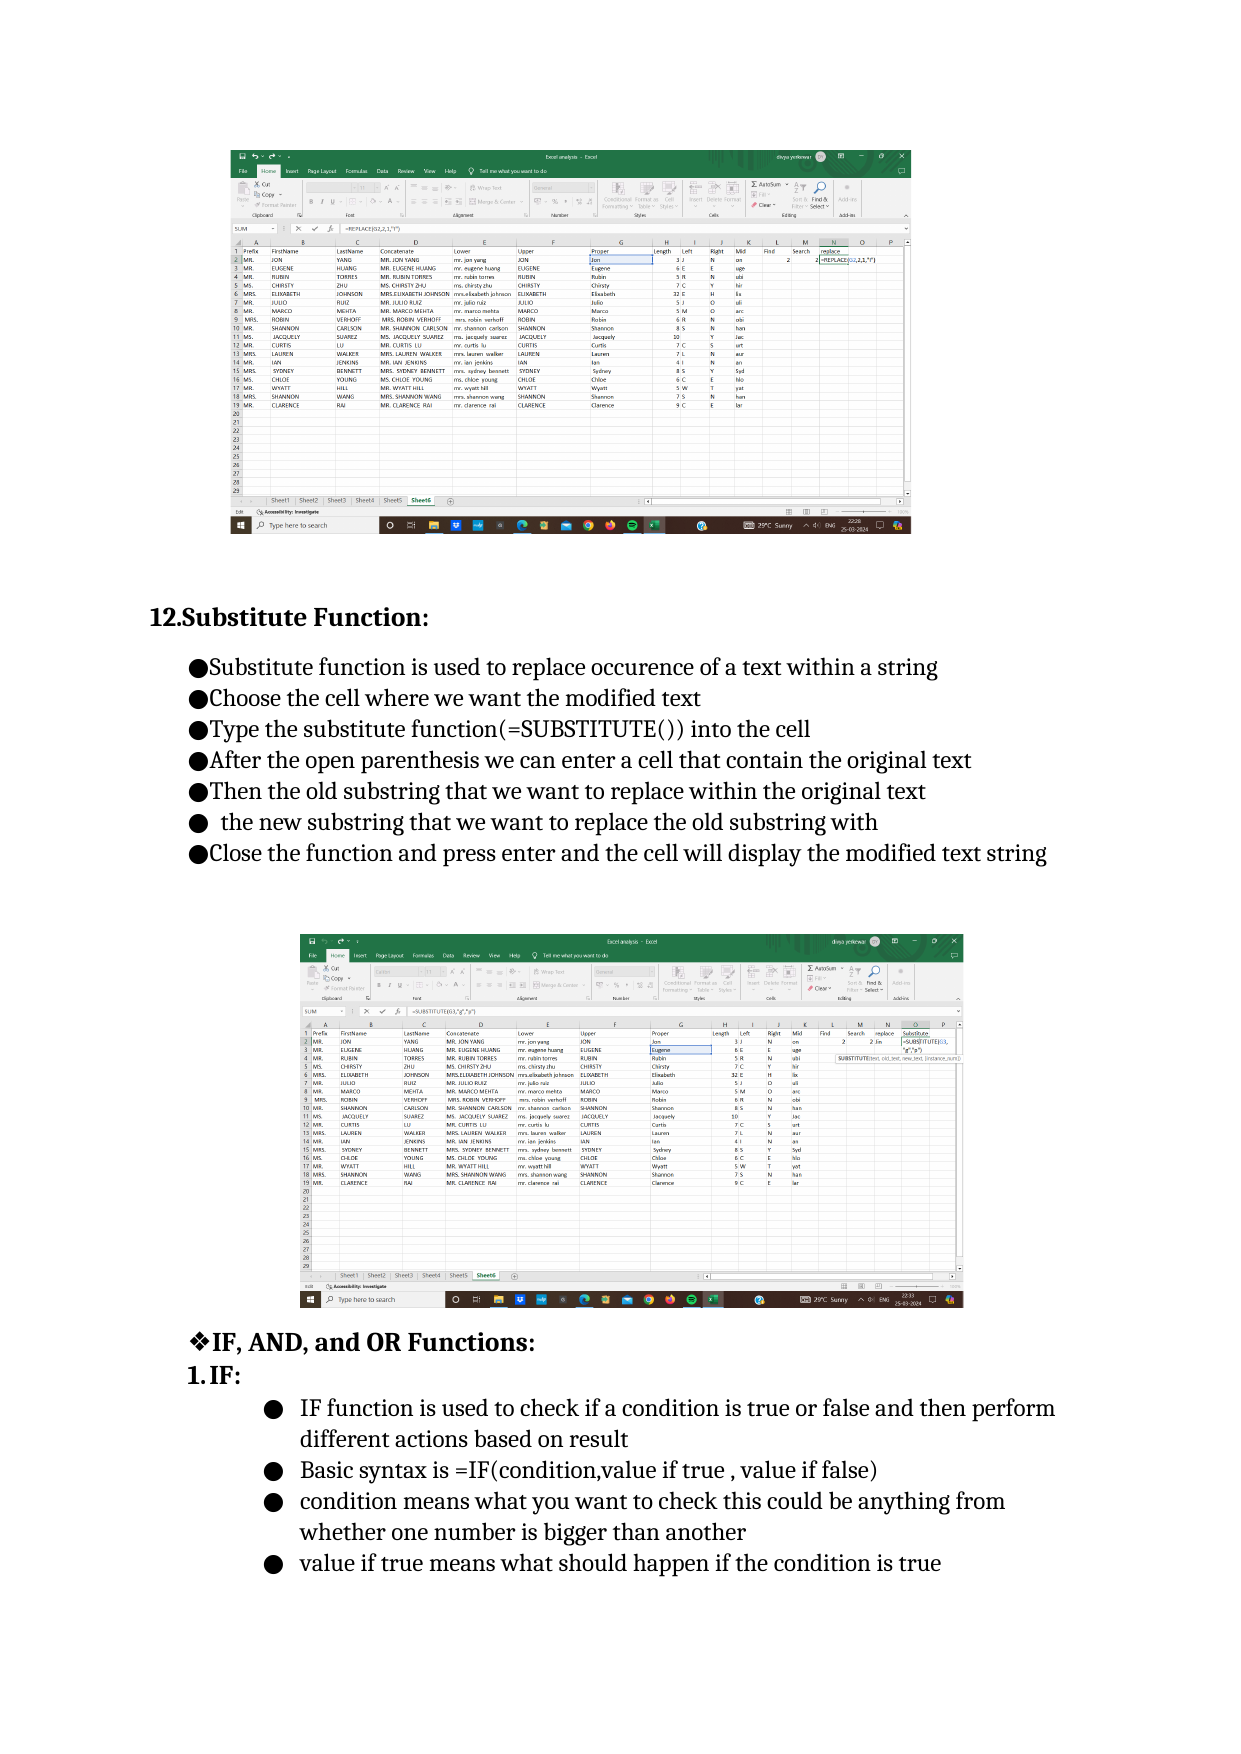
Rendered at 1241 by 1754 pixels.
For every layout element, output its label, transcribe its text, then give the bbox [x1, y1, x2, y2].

list Close the function and press enter and the cell will display the modified text string [187, 839, 1090, 868]
list condition means what you want to check this could be anything from whether one number is bigger than another [262, 1487, 1090, 1547]
list IF function is used to check if a condition is true or false and then perform different actions based on result [262, 1394, 1090, 1454]
picture [230, 150, 912, 534]
text 12.Substitute Function: [150, 602, 1090, 633]
list Type the substitute function(=SUBSTITUTE()) into the cell [187, 715, 1090, 743]
list Choose the cell where we want the modified text [187, 684, 1090, 712]
list Then the old substring that we want to replace within the original text [187, 777, 1090, 806]
list IF: [187, 1360, 1090, 1392]
list Basic syntax is =IF(condition,value if true , value if false) [262, 1456, 1090, 1485]
list Substitute function is used to replace occurence of a text within a string [187, 653, 1090, 681]
list After the open parenthesis we can enter a cell that contain the original text [187, 746, 1090, 774]
picture [300, 934, 964, 1308]
list IF, AND, and OR Functions: [187, 1327, 1090, 1358]
list value if true means what should happen if the condition is true [262, 1549, 1090, 1578]
list the new substring that we want to replace the old substring with [187, 808, 1090, 837]
